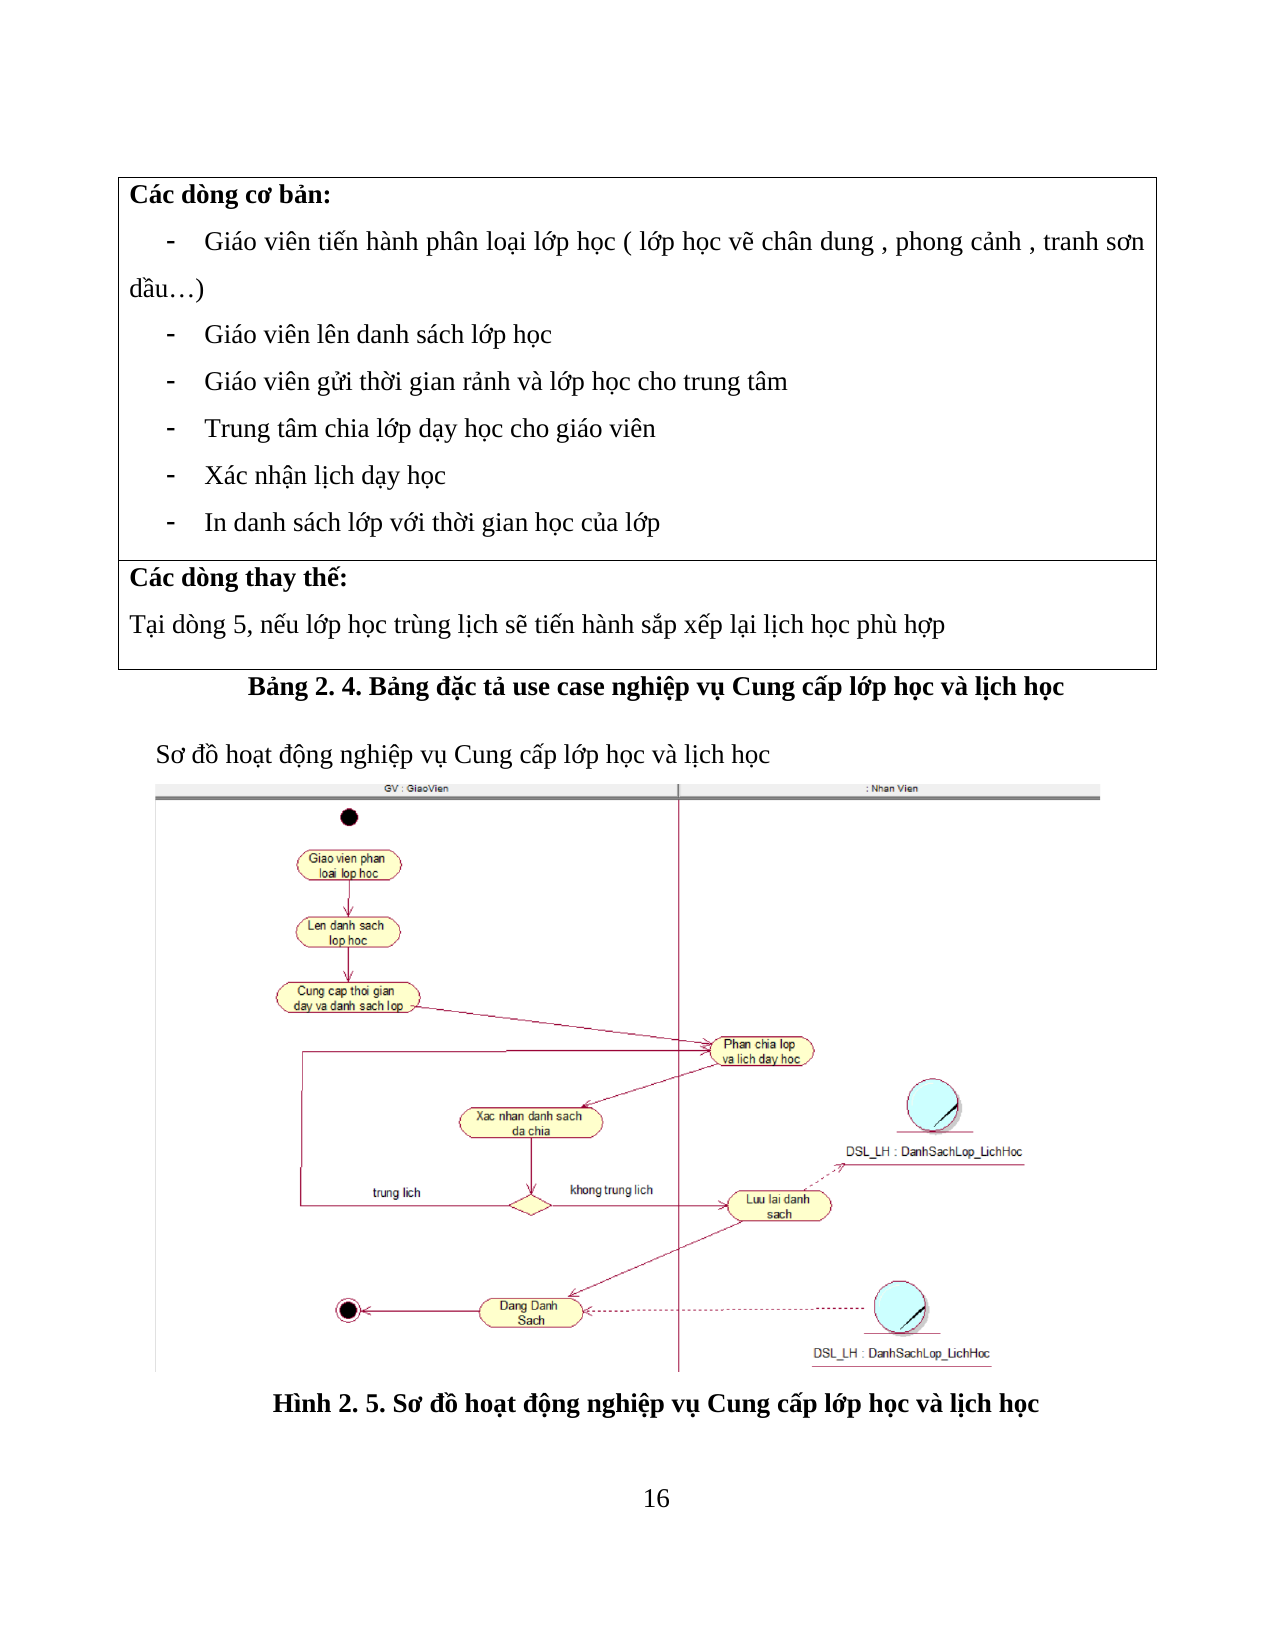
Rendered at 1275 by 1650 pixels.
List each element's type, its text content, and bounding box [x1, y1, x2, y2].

text Bảng 2. 4. Bảng đặc tả use case nghiệp vụ Cung cấp lớp học và lịch học [118, 670, 1157, 702]
picture [155, 784, 1101, 1372]
text Sơ đồ hoạt động nghiệp vụ Cung cấp lớp học và lịch học [118, 738, 1157, 769]
table_cell Các dòng cơ bản: Giáo viên tiến hành phân loại lớp học ( lớp học vẽ chân dung , phong cảnh , tranh sơn dầu…) Giáo viên lên danh sách lớp học Giáo viên gửi thời gian rảnh và lớp học cho trung tâm Trung tâm chia lớp dạy học cho giáo viên Xác nhận lịch dạy học In danh sách lớp với thời gian học của lớp [119, 178, 1156, 560]
table_cell Các dòng thay thế: Tại dòng 5, nếu lớp học trùng lịch sẽ tiến hành sắp xếp lại lịch học phù hợp [119, 561, 1156, 669]
text Hình 2. 5. Sơ đồ hoạt động nghiệp vụ Cung cấp lớp học và lịch học [118, 1388, 1157, 1419]
